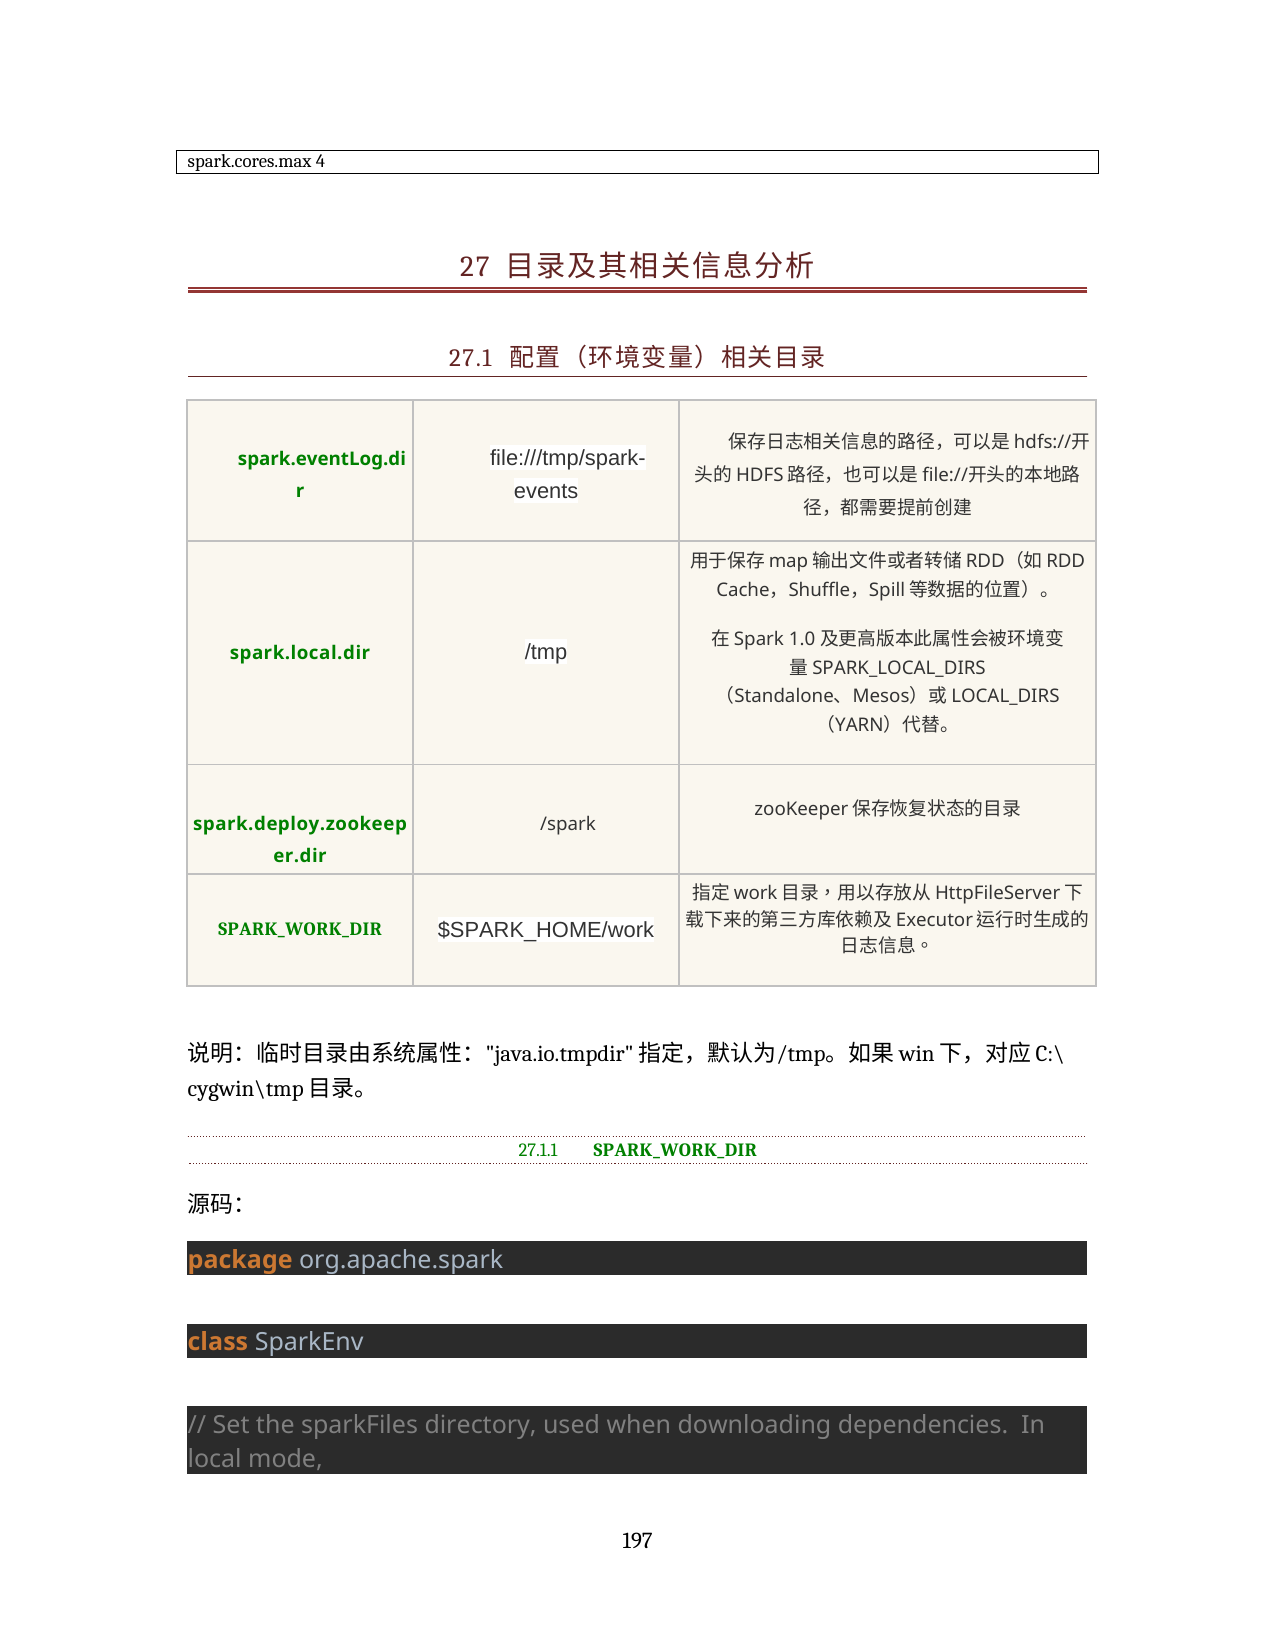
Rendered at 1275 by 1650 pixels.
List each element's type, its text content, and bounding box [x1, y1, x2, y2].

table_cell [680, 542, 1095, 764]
subtitle 配置（环境变量）相关目录 [187, 337, 1087, 377]
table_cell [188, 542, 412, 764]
subtitle SPARK_WORK_DIR [187, 1136, 1087, 1164]
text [187, 1406, 1087, 1474]
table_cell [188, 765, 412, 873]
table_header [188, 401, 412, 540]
subtitle 目录及其相关信息分析 [187, 243, 1087, 293]
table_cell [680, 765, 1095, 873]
text 源码： [187, 1186, 1087, 1219]
text package org.apache.spark [187, 1241, 1087, 1275]
text class SparkEnv [187, 1324, 1087, 1358]
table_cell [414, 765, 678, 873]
text 说明：临时目录由系统属性："java.io.tmpdir" 指定，默认为/tmp。如果win下，对应C:\cygwin\tmp目录。 [187, 1035, 1087, 1103]
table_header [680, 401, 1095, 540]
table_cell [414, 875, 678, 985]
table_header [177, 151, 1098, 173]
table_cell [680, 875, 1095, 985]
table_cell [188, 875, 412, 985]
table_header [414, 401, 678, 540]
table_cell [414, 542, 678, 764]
